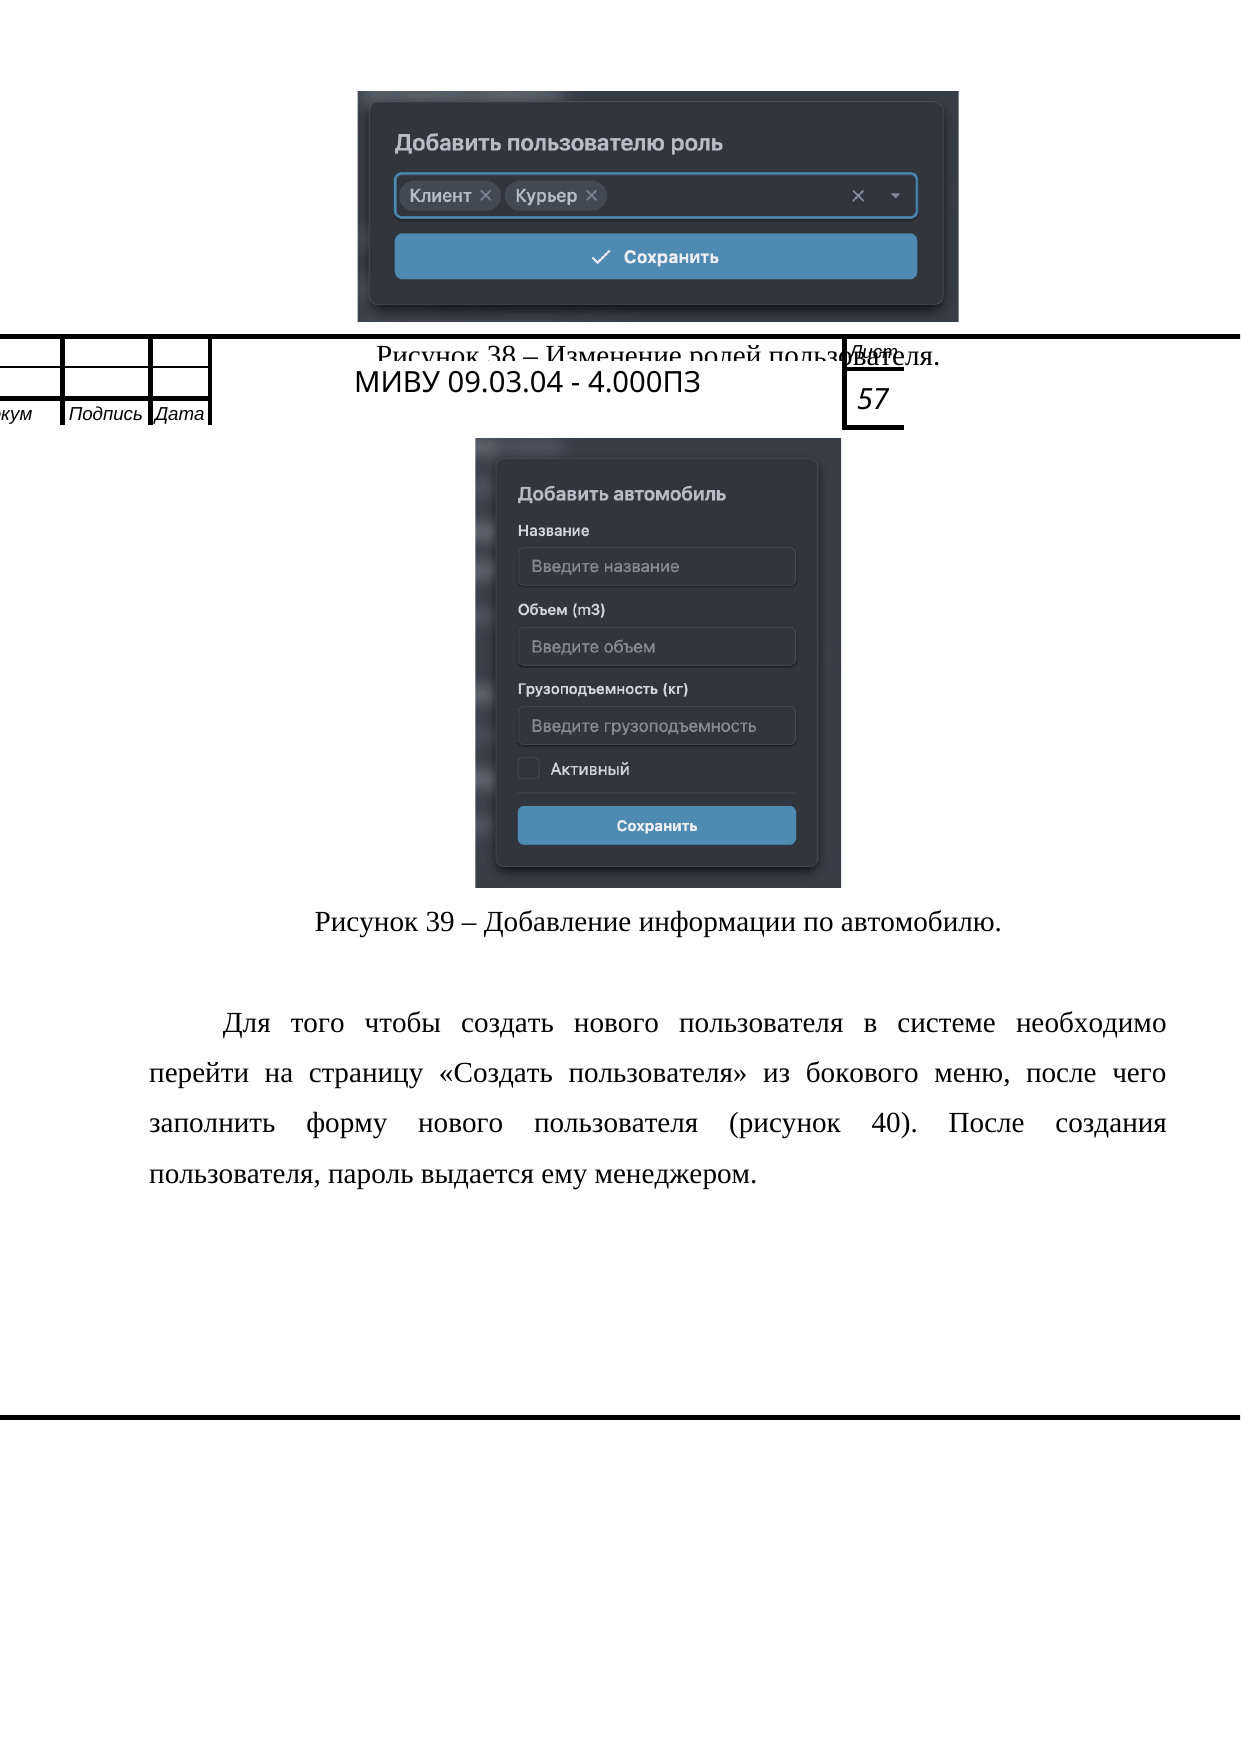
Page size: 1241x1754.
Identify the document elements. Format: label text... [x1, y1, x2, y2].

picture [357, 91, 959, 322]
picture [475, 438, 842, 888]
text Для того чтобы создать нового пользователя в системе необходимо перейти на страницу «Создать пользователя» из бокового меню, после чего заполнить форму нового пользователя (рисунок 40). После создания пользователя, пароль выдается ему менеджером. [149, 1005, 1168, 1189]
